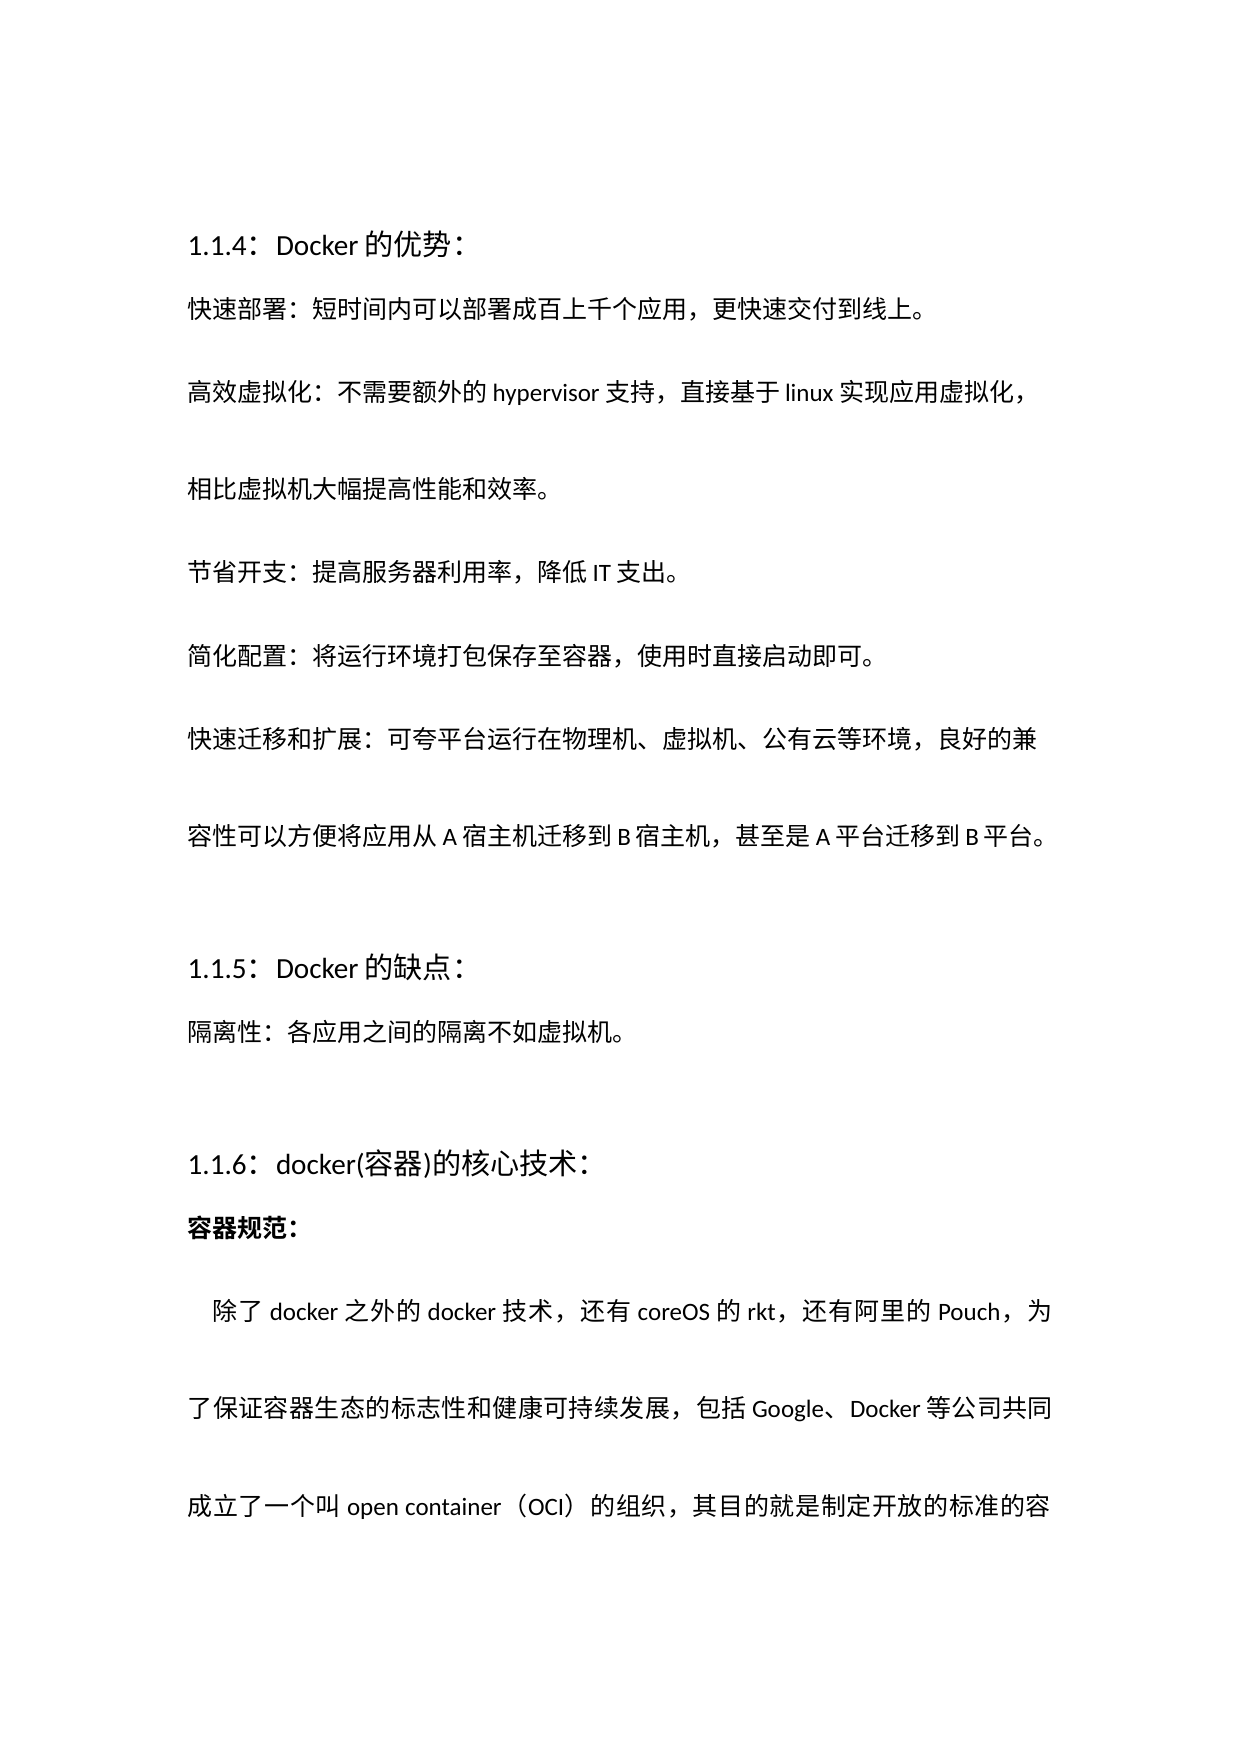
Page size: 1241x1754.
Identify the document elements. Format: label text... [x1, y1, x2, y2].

subtitle 1.1.5：Docker的缺点： [187, 933, 1053, 998]
text 隔离性：各应用之间的隔离不如虚拟机。 [187, 998, 1053, 1063]
text 容器规范： [187, 1194, 1053, 1259]
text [187, 1277, 1053, 1537]
text 快速部署：短时间内可以部署成百上千个应用，更快速交付到线上。 [187, 275, 1053, 340]
subtitle 1.1.4：Docker的优势： [187, 210, 1053, 275]
subtitle 1.1.6：docker(容器)的核心技术： [187, 1129, 1053, 1194]
text 快速迁移和扩展：可夸平台运行在物理机、虚拟机、公有云等环境，良好的兼容性可以方便将应用从A宿主机迁移到B宿主机，甚至是A平台迁移到B平台。 [187, 705, 1053, 867]
text 节省开支：提高服务器利用率，降低IT 支出。 [187, 538, 1053, 603]
text 简化配置：将运行环境打包保存至容器，使用时直接启动即可。 [187, 622, 1053, 687]
text 高效虚拟化：不需要额外的hypervisor支持，直接基于linux 实现应用虚拟化，相比虚拟机大幅提高性能和效率。 [187, 358, 1053, 520]
